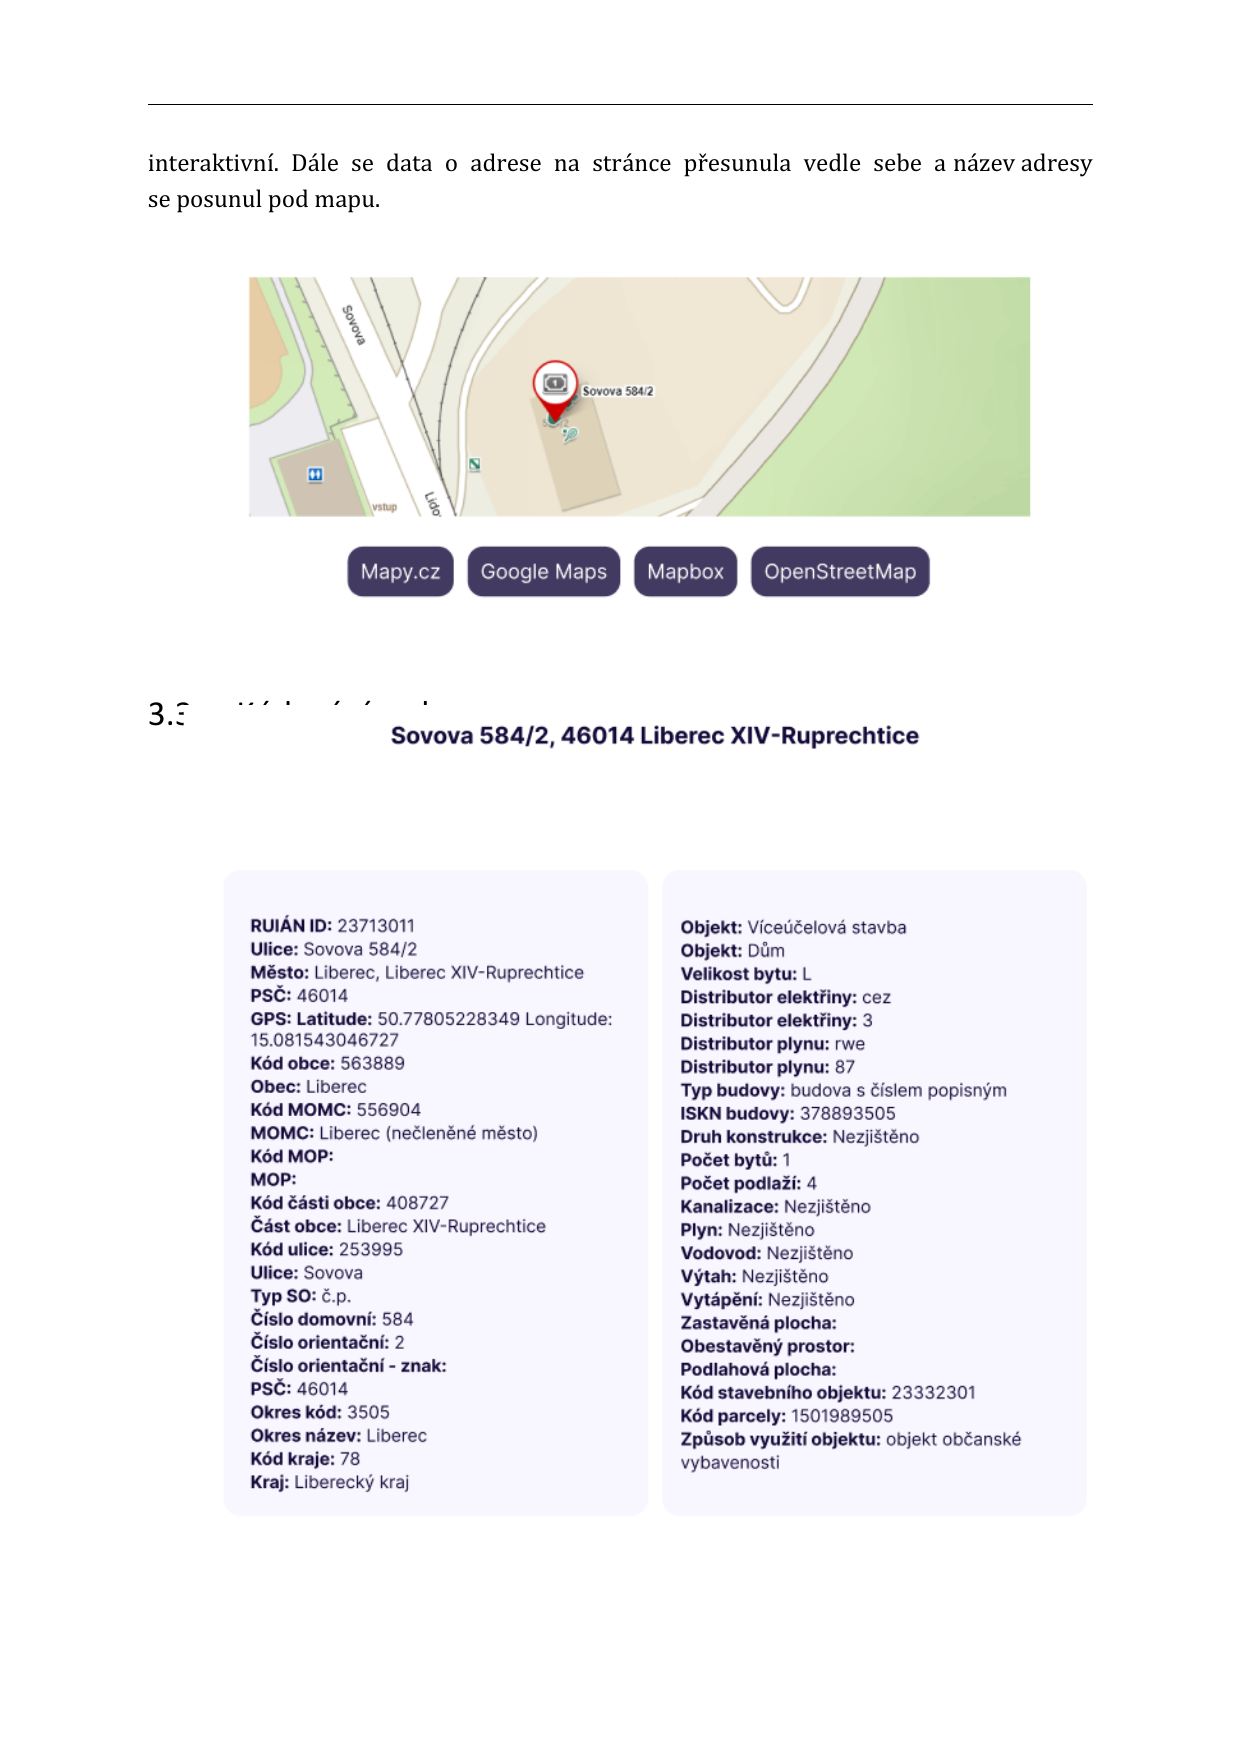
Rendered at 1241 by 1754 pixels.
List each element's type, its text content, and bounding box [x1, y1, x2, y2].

text Na stránce ,,Detailní informace o adrese‘‘ se přidal rozcestník, kde si uživatel může vybrat jakého poskytovatele map chce a ukázky jejich map. Všechny mapy jsou interaktivní. Dále se data o adrese na stránce přesunula vedle sebe a název adresy se posunul pod mapu. [148, 148, 1093, 213]
picture [165, 233, 1111, 638]
picture [183, 705, 1129, 1551]
